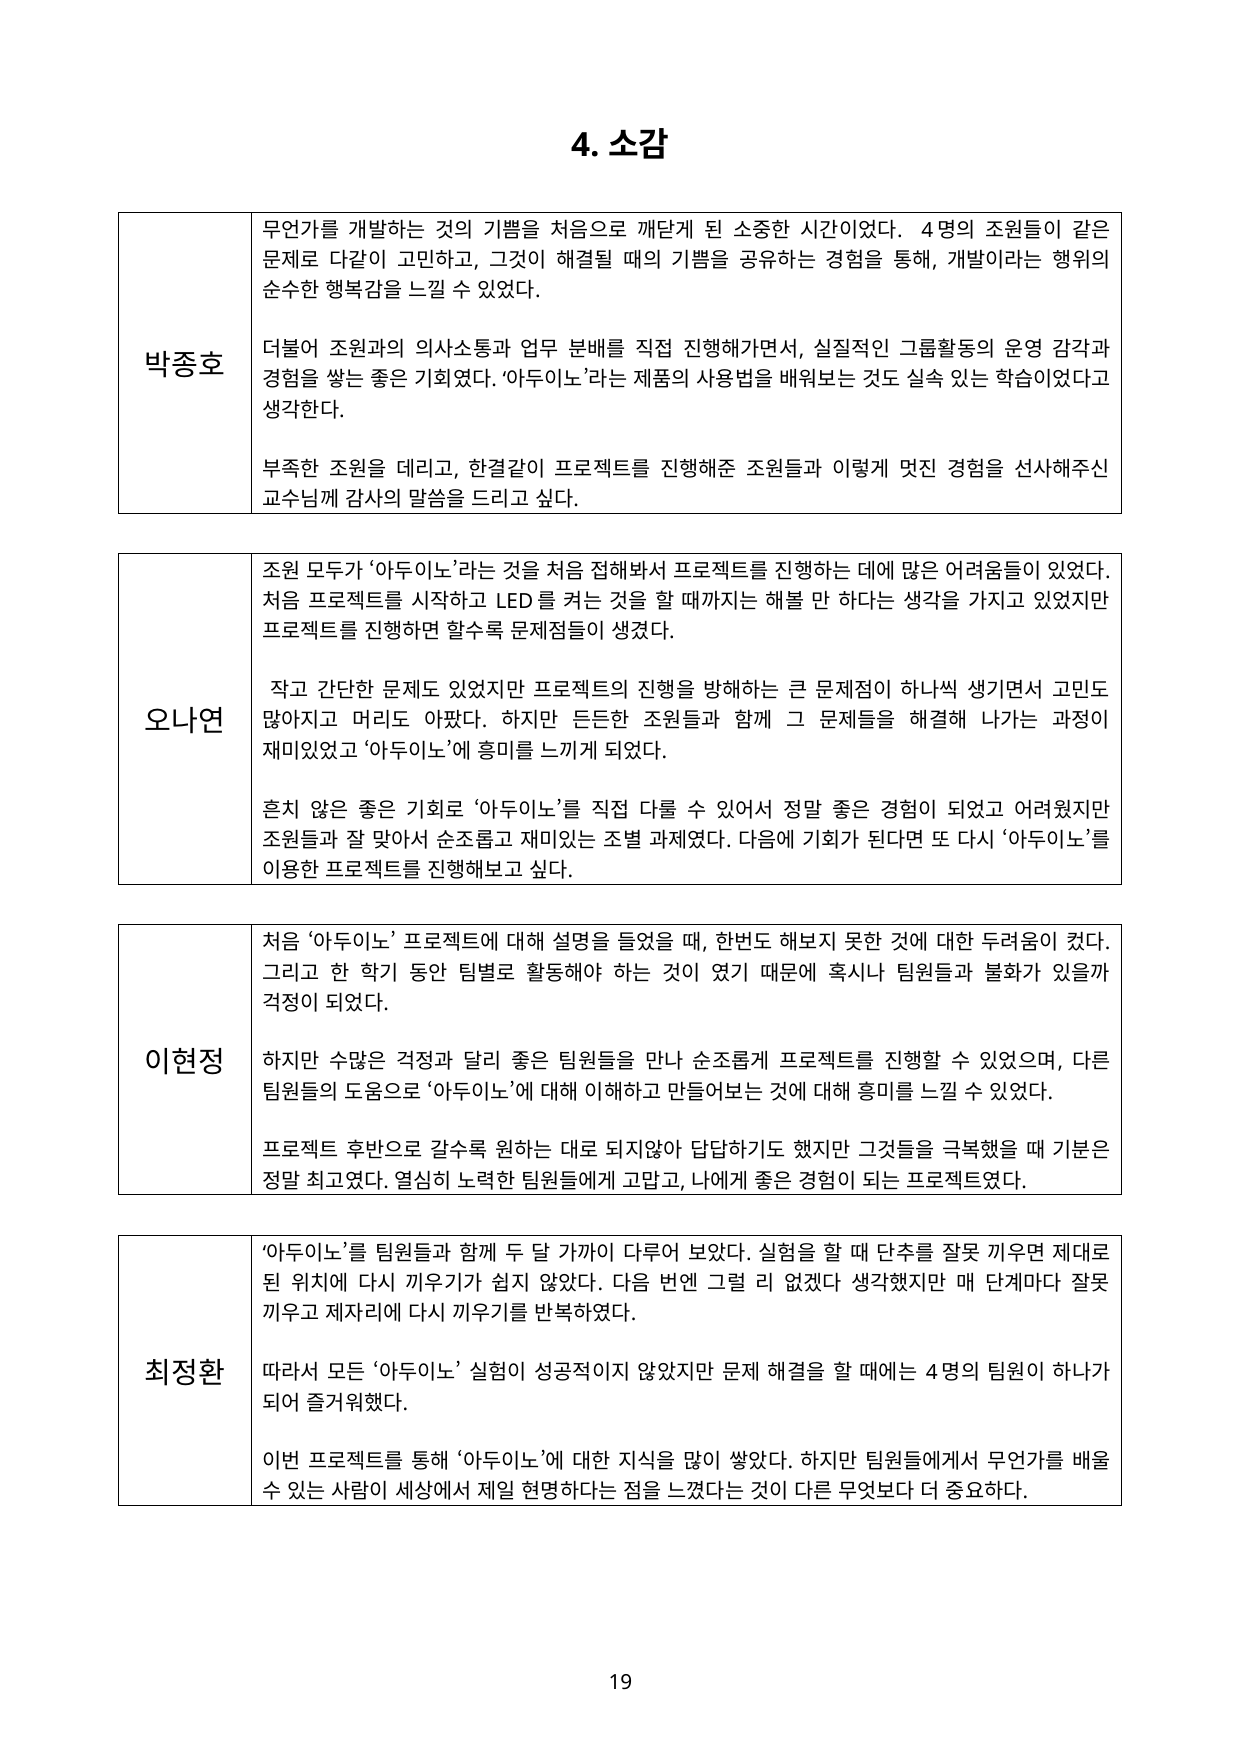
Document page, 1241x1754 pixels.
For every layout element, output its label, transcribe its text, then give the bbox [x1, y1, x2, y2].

table_header 최정환 [119, 1236, 251, 1505]
table_header 무언가를 개발하는 것의 기쁨을 처음으로 깨닫게 된 소중한 시간이었다. 4명의 조원들이 같은 문제로 다같이 고민하고, 그것이 해결될 때의 기쁨을 공유하는 경험을 통해, 개발이라는 행위의 순수한 행복감을 느낄 수 있었다. 더불어 조원과의 의사소통과 업무 분배를 직접 진행해가면서, 실질적인 그룹활동의 운영 감각과 경험을 쌓는 좋은 기회였다. ‘아두이노’라는 제품의 사용법을 배워보는 것도 실속 있는 학습이었다고 생각한다. 부족한 조원을 데리고, 한결같이 프로젝트를 진행해준 조원들과 이렇게 멋진 경험을 선사해주신 교수님께 감사의 말씀을 드리고 싶다. [252, 213, 1121, 512]
table_header 이현정 [119, 925, 251, 1194]
table_header 조원 모두가 ‘아두이노’라는 것을 처음 접해봐서 프로젝트를 진행하는 데에 많은 어려움들이 있었다. 처음 프로젝트를 시작하고 LED를 켜는 것을 할 때까지는 해볼 만 하다는 생각을 가지고 있었지만 프로젝트를 진행하면 할수록 문제점들이 생겼다. 작고 간단한 문제도 있었지만 프로젝트의 진행을 방해하는 큰 문제점이 하나씩 생기면서 고민도 많아지고 머리도 아팠다. 하지만 든든한 조원들과 함께 그 문제들을 해결해 나가는 과정이 재미있었고 ‘아두이노’에 흥미를 느끼게 되었다. 흔치 않은 좋은 기회로 ‘아두이노’를 직접 다룰 수 있어서 정말 좋은 경험이 되었고 어려웠지만 조원들과 잘 맞아서 순조롭고 재미있는 조별 과제였다. 다음에 기회가 된다면 또 다시 ‘아두이노’를 이용한 프로젝트를 진행해보고 싶다. [252, 554, 1121, 884]
table_header 처음 ‘아두이노’ 프로젝트에 대해 설명을 들었을 때, 한번도 해보지 못한 것에 대한 두려움이 컸다. 그리고 한 학기 동안 팀별로 활동해야 하는 것이 였기 때문에 혹시나 팀원들과 불화가 있을까 걱정이 되었다. 하지만 수많은 걱정과 달리 좋은 팀원들을 만나 순조롭게 프로젝트를 진행할 수 있었으며, 다른 팀원들의 도움으로 ‘아두이노’에 대해 이해하고 만들어보는 것에 대해 흥미를 느낄 수 있었다. 프로젝트 후반으로 갈수록 원하는 대로 되지않아 답답하기도 했지만 그것들을 극복했을 때 기분은 정말 최고였다. 열심히 노력한 팀원들에게 고맙고, 나에게 좋은 경험이 되는 프로젝트였다. [252, 925, 1121, 1194]
text 4. 소감 [118, 118, 1122, 167]
table_header 박종호 [119, 213, 251, 512]
table_header ‘아두이노’를 팀원들과 함께 두 달 가까이 다루어 보았다. 실험을 할 때 단추를 잘못 끼우면 제대로 된 위치에 다시 끼우기가 쉽지 않았다. 다음 번엔 그럴 리 없겠다 생각했지만 매 단계마다 잘못 끼우고 제자리에 다시 끼우기를 반복하였다. 따라서 모든 ‘아두이노’ 실험이 성공적이지 않았지만 문제 해결을 할 때에는 4명의 팀원이 하나가 되어 즐거워했다. 이번 프로젝트를 통해 ‘아두이노’에 대한 지식을 많이 쌓았다. 하지만 팀원들에게서 무언가를 배울 수 있는 사람이 세상에서 제일 현명하다는 점을 느꼈다는 것이 다른 무엇보다 더 중요하다. [252, 1236, 1121, 1505]
table_header 오나연 [119, 554, 251, 884]
